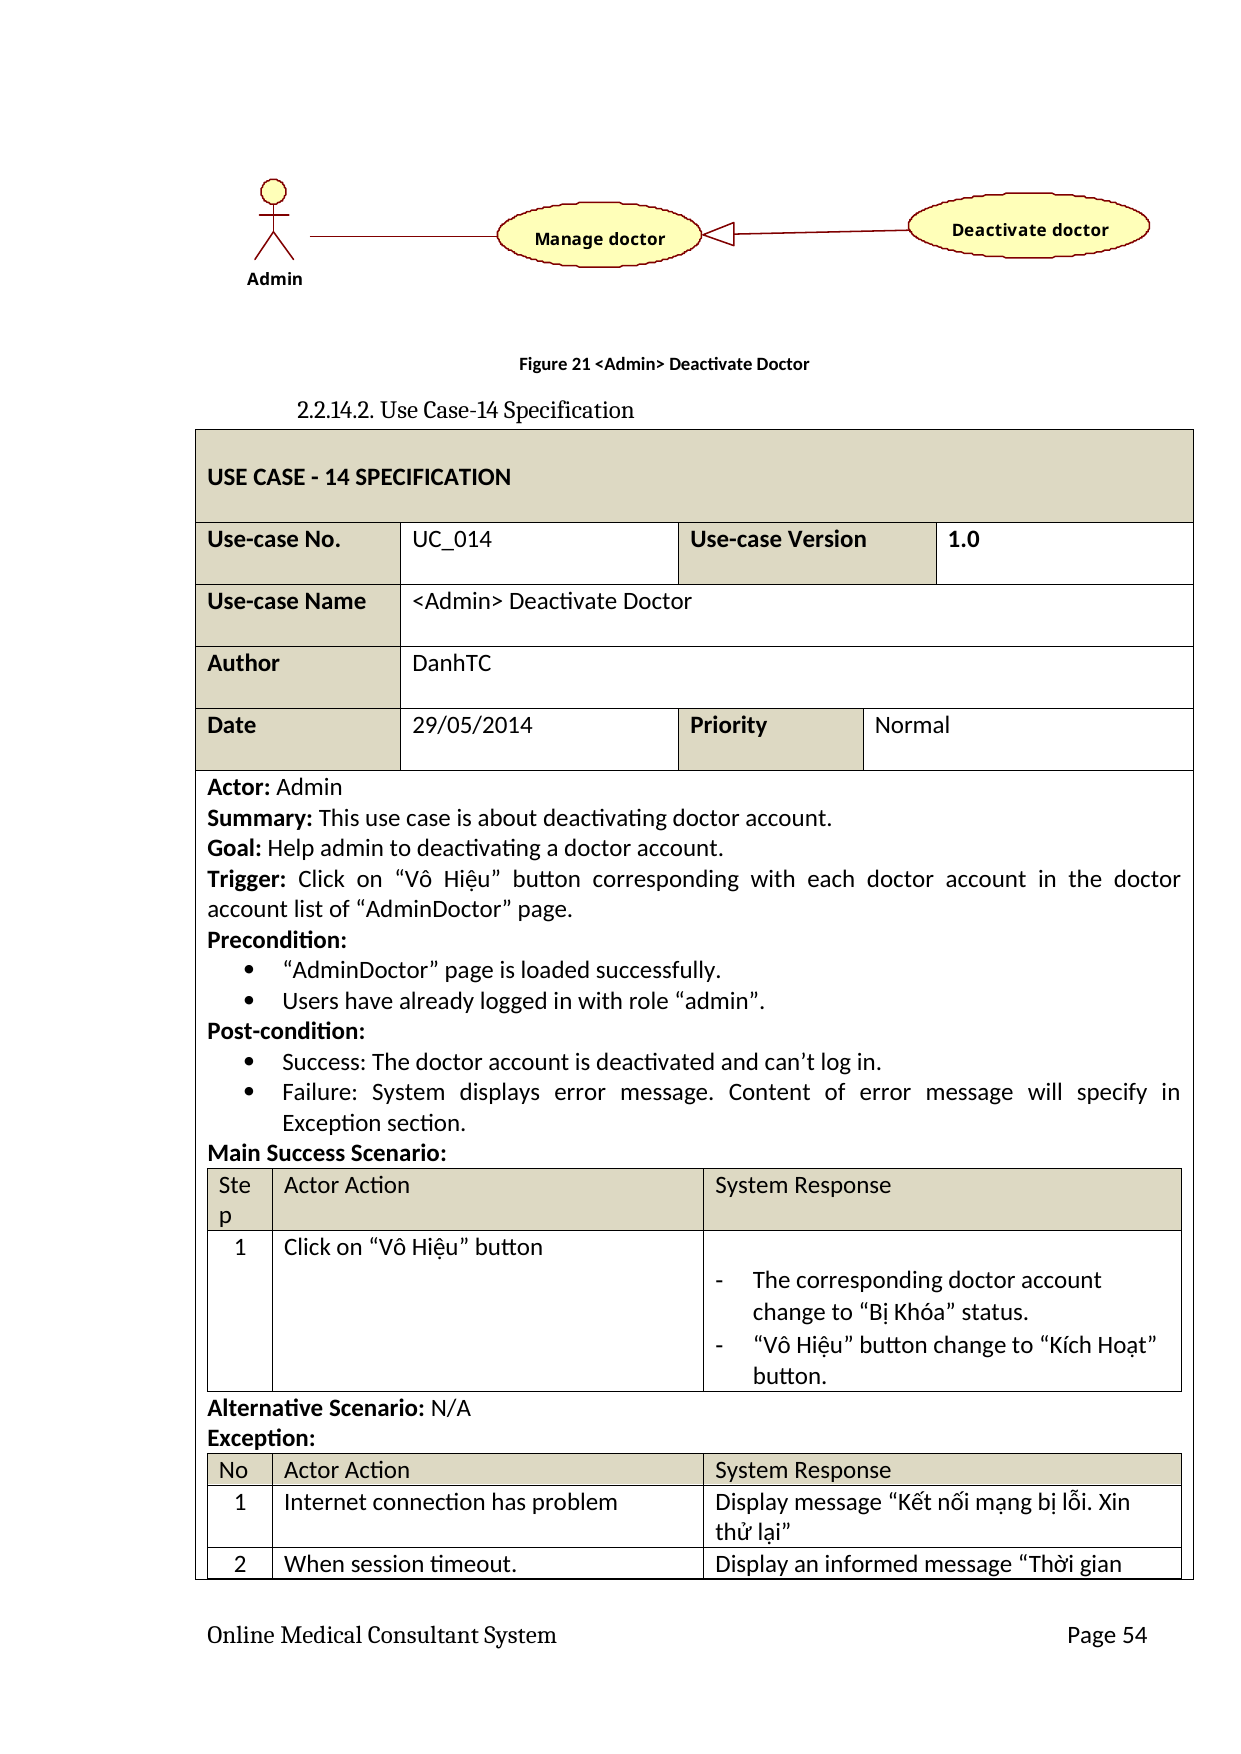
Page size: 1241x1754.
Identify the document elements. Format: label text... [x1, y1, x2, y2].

table_cell DanhTC [401, 647, 1193, 708]
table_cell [196, 771, 1193, 1579]
table_cell Normal [864, 709, 1193, 770]
table_cell Use-case No. [196, 523, 400, 584]
text Figure 21 <Admin> Deactivate Doctor [207, 353, 1122, 376]
table_cell 1.0 [937, 523, 1193, 584]
table_cell Use-case Name [196, 585, 400, 646]
table_cell Use-case Version [679, 523, 936, 584]
table_cell Author [196, 647, 400, 708]
table_cell Date [196, 709, 400, 770]
table_cell Priority [679, 709, 863, 770]
table_cell <Admin> Deactivate Doctor [401, 585, 1193, 646]
table_cell 29/05/2014 [401, 709, 678, 770]
subtitle Use Case-14 Specification [282, 396, 1122, 425]
table_cell UC_014 [401, 523, 678, 584]
table_header USE CASE - 14 SPECIFICATION [196, 430, 1193, 522]
